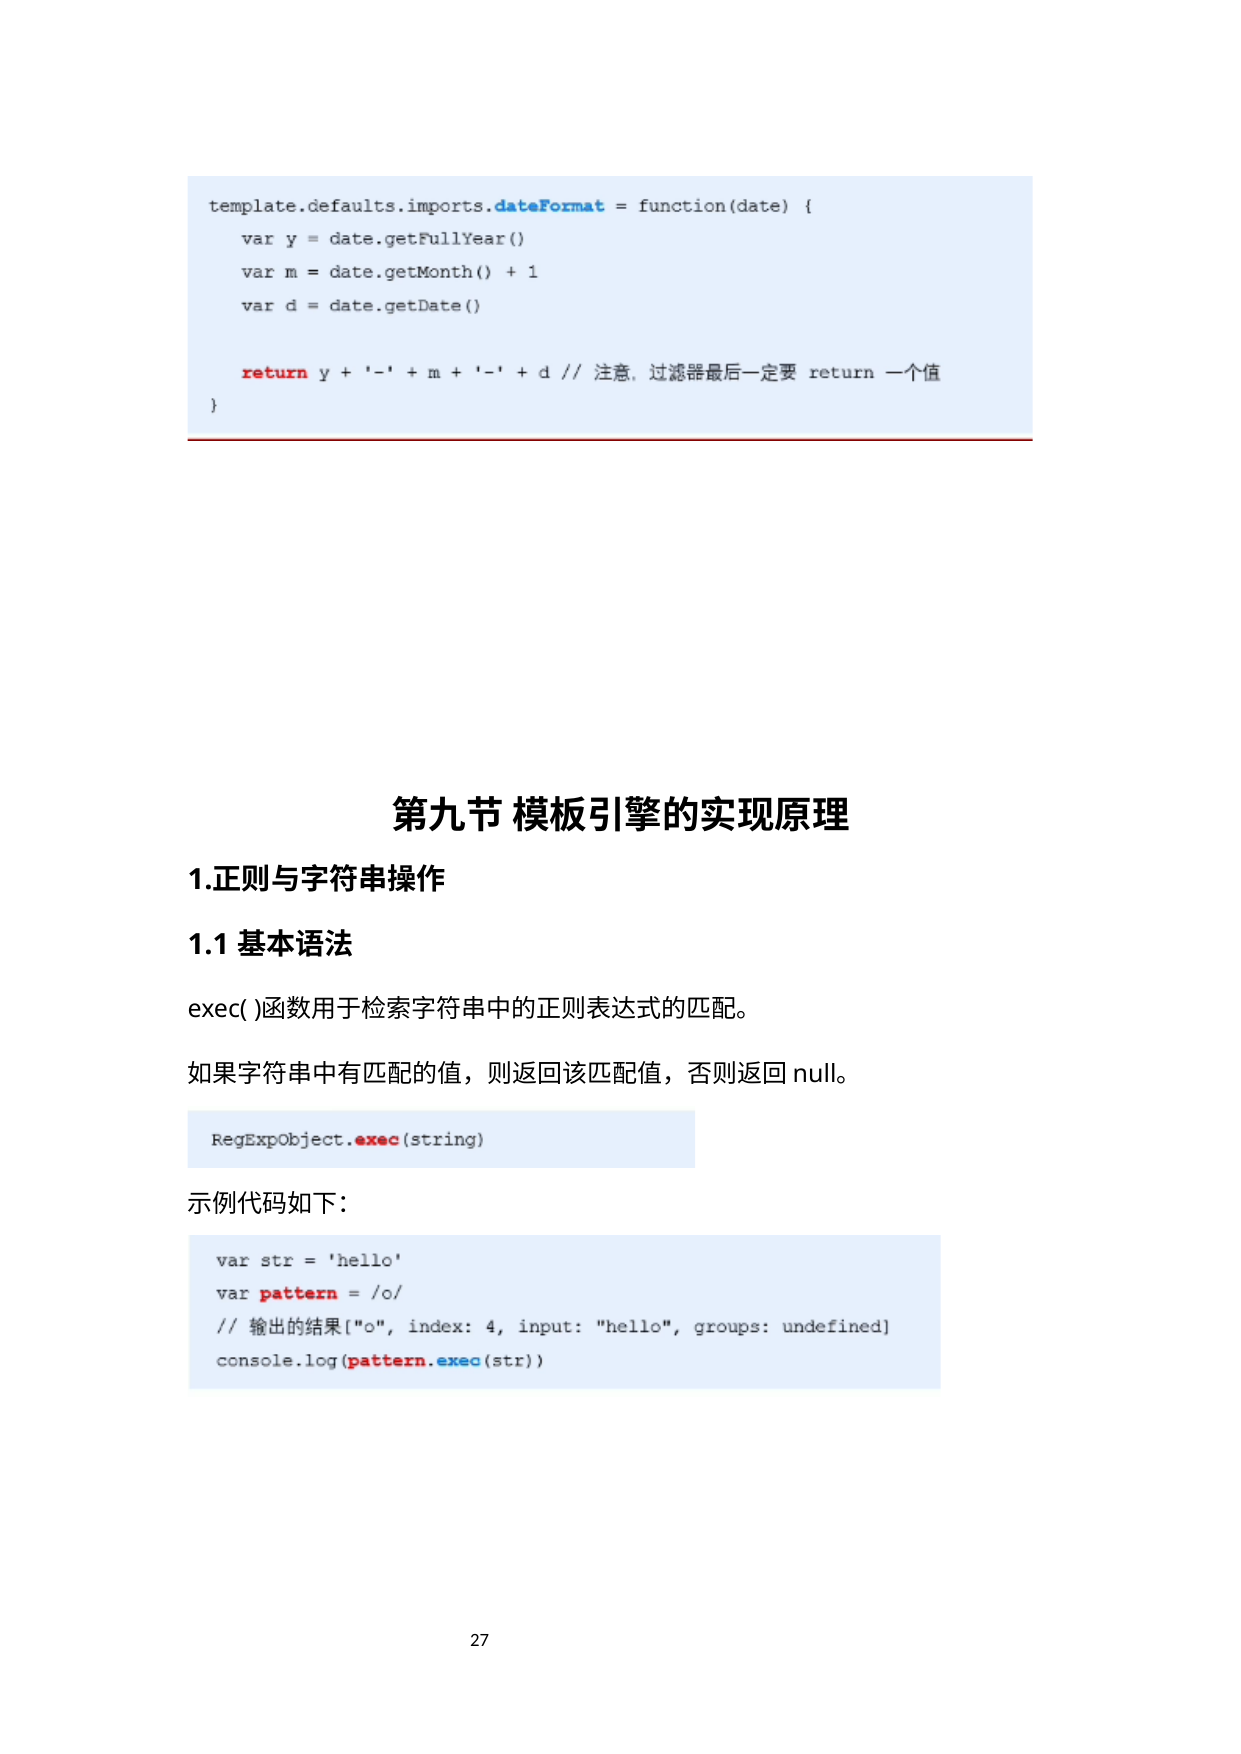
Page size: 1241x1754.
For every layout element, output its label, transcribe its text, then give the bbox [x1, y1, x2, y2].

text exec( )函数用于检索字符串中的正则表达式的匹配。 [187, 974, 1053, 1039]
picture [187, 176, 1033, 441]
text 第九节 模板引擎的实现原理 [187, 779, 1053, 844]
text 1.1 基本语法 [187, 909, 1053, 974]
picture [187, 1235, 941, 1397]
text 示例代码如下： [187, 1169, 1053, 1234]
text 1.正则与字符串操作 [187, 844, 1053, 909]
picture [187, 1106, 696, 1168]
text 如果字符串中有匹配的值，则返回该匹配值，否则返回null。 [187, 1039, 1053, 1104]
